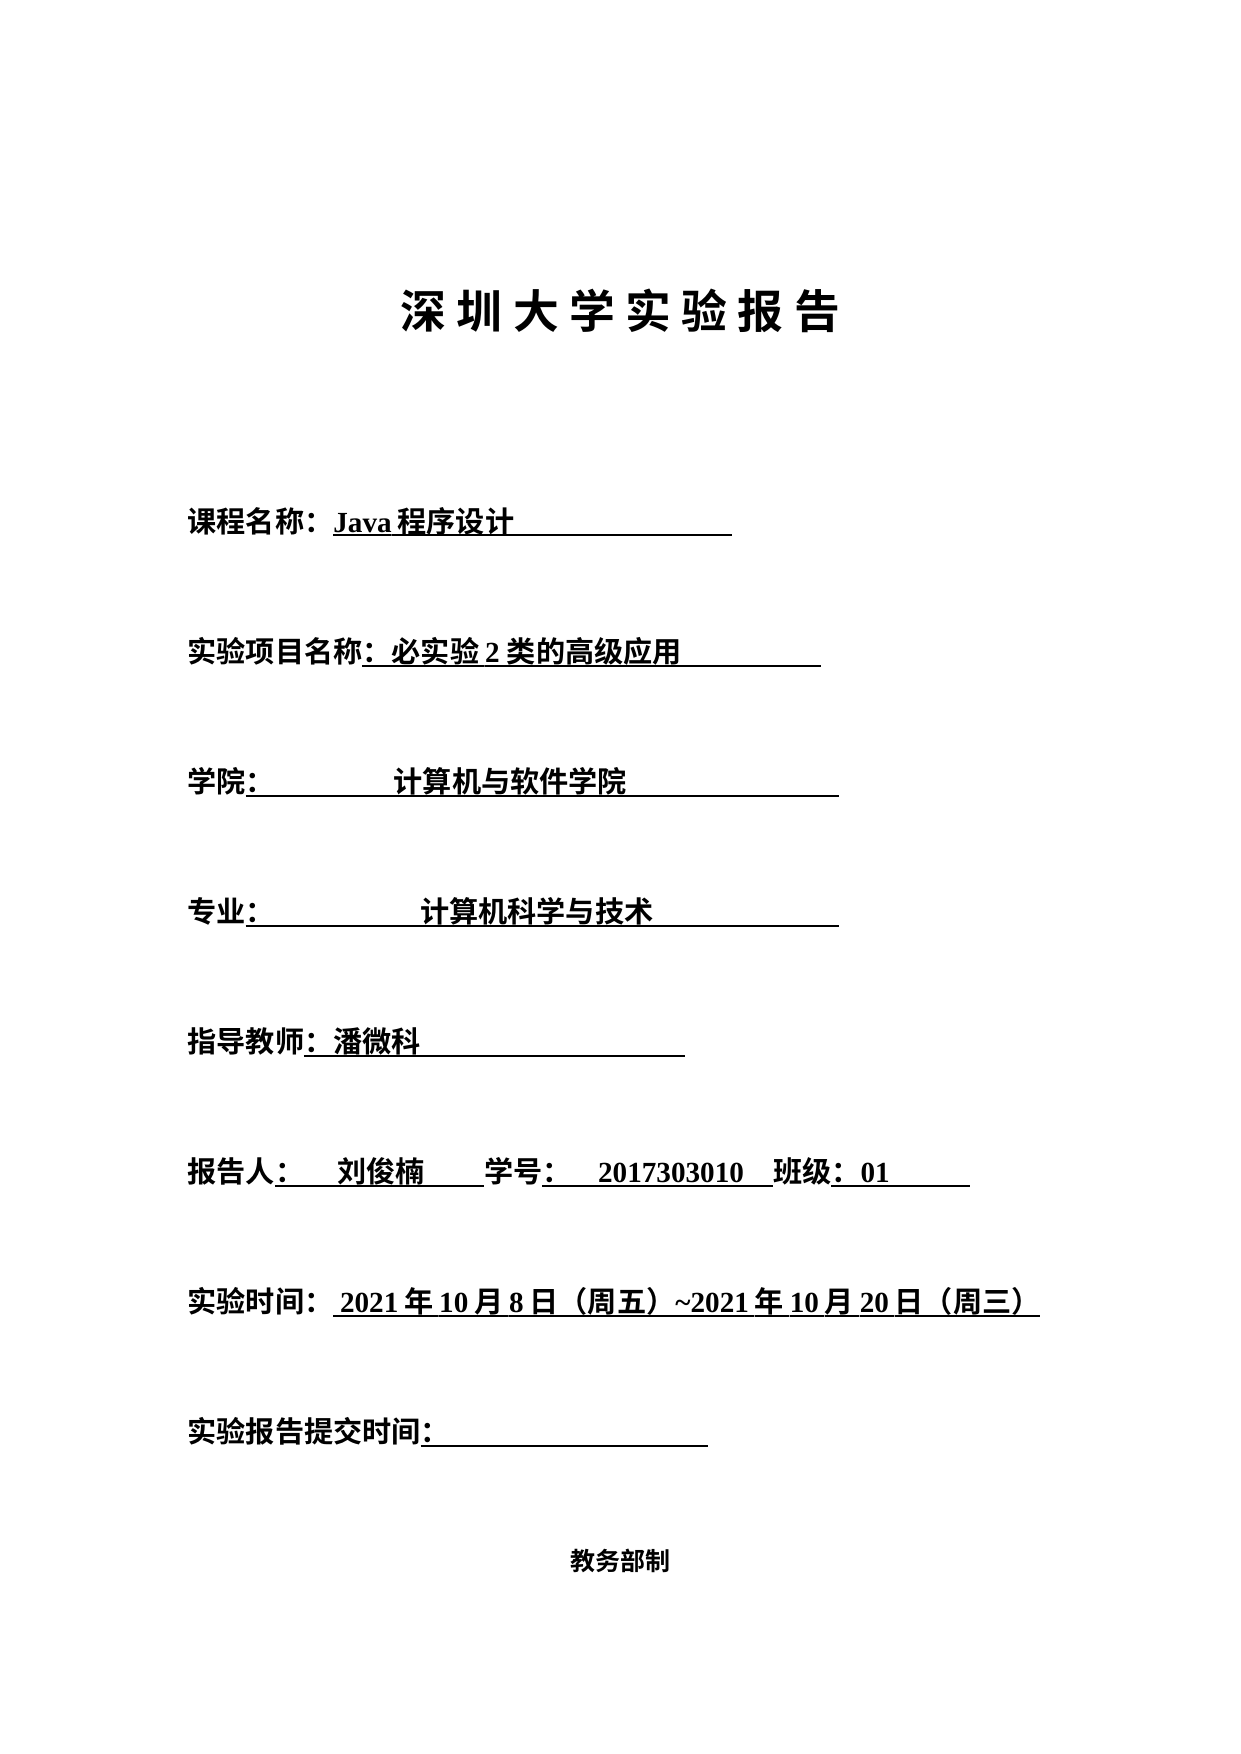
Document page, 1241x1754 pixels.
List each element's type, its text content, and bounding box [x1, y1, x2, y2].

text 实验项目名称：必实验2 类的高级应用 [187, 617, 1053, 682]
text 教务部制 [187, 1527, 1053, 1592]
text 课程名称：Java程序设计 [187, 487, 1053, 552]
text 指导教师：潘微科 [187, 1007, 1053, 1072]
text 实验时间： 2021年10月8日（周五）~2021年10月20日（周三） [187, 1267, 1053, 1332]
text 报告人： 刘俊楠 学号： 2017303010 班级：01 [187, 1137, 1053, 1202]
text 深 圳 大 学 实 验 报 告 [187, 259, 1053, 357]
text 专业： 计算机科学与技术 [187, 877, 1053, 942]
text 实验报告提交时间： [187, 1397, 1053, 1462]
text 学院： 计算机与软件学院 [187, 747, 1053, 812]
